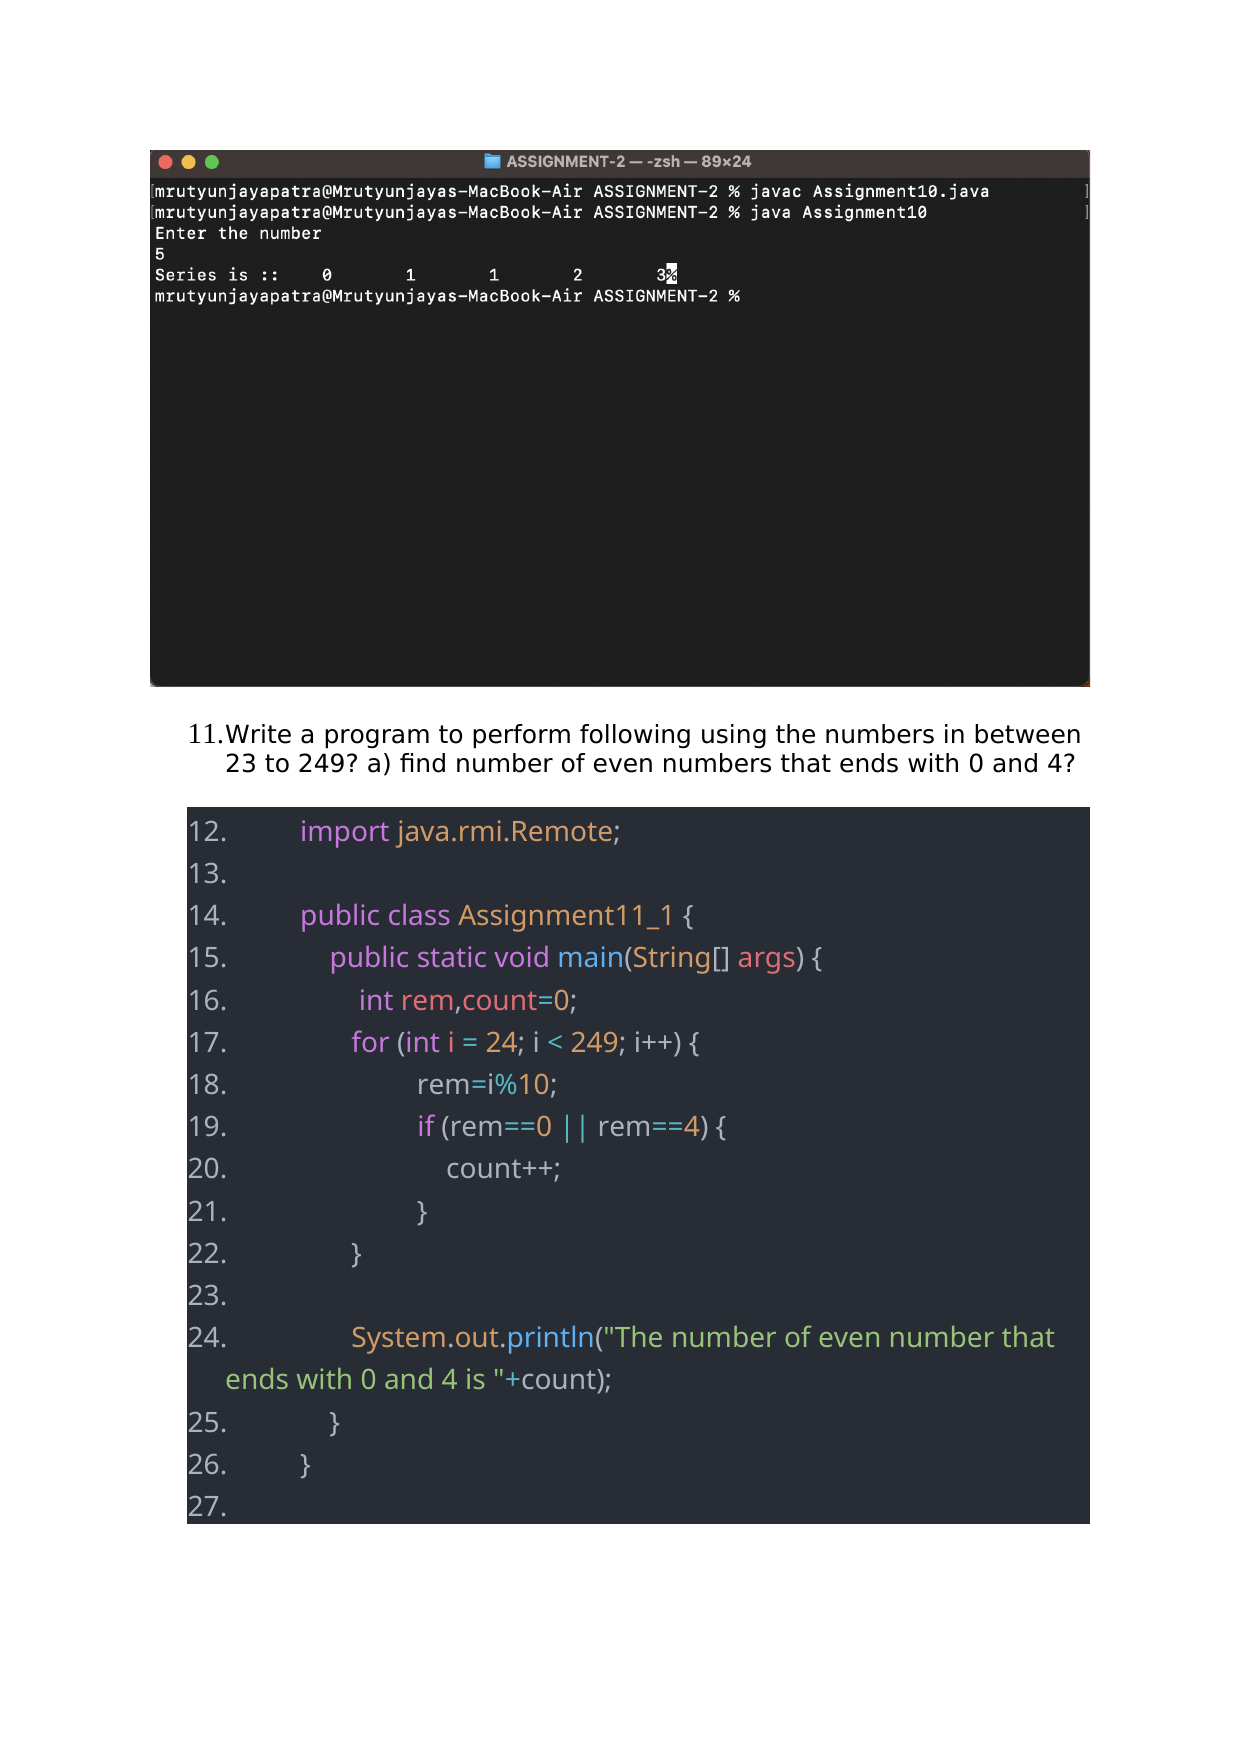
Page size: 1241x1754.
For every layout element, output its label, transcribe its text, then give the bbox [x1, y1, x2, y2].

list int rem,count=0; [187, 1005, 1090, 1047]
list } [187, 1427, 1090, 1469]
list count++; [187, 1174, 1090, 1216]
list if (rem==0 || rem==4) { [187, 1132, 1090, 1174]
picture [150, 150, 1091, 687]
list System.out.println("The number of even number that ends with 0 and 4 is "+count); [187, 1343, 1090, 1427]
list Write a program to perform following using the numbers in between 23 to 249? a) find number of even numbers that ends with 0 and 4? [187, 716, 1090, 807]
list import java.rmi.Remote; [187, 837, 1090, 879]
list } [187, 1216, 1090, 1258]
list for (int i = 24; i < 249; i++) { [187, 1047, 1090, 1090]
list } [187, 1258, 1090, 1301]
list rem=i%10; [187, 1090, 1090, 1132]
list } [187, 1469, 1090, 1512]
list public class Assignment11_1 { [187, 921, 1090, 963]
list public static void main(String[] args) { [187, 963, 1090, 1005]
